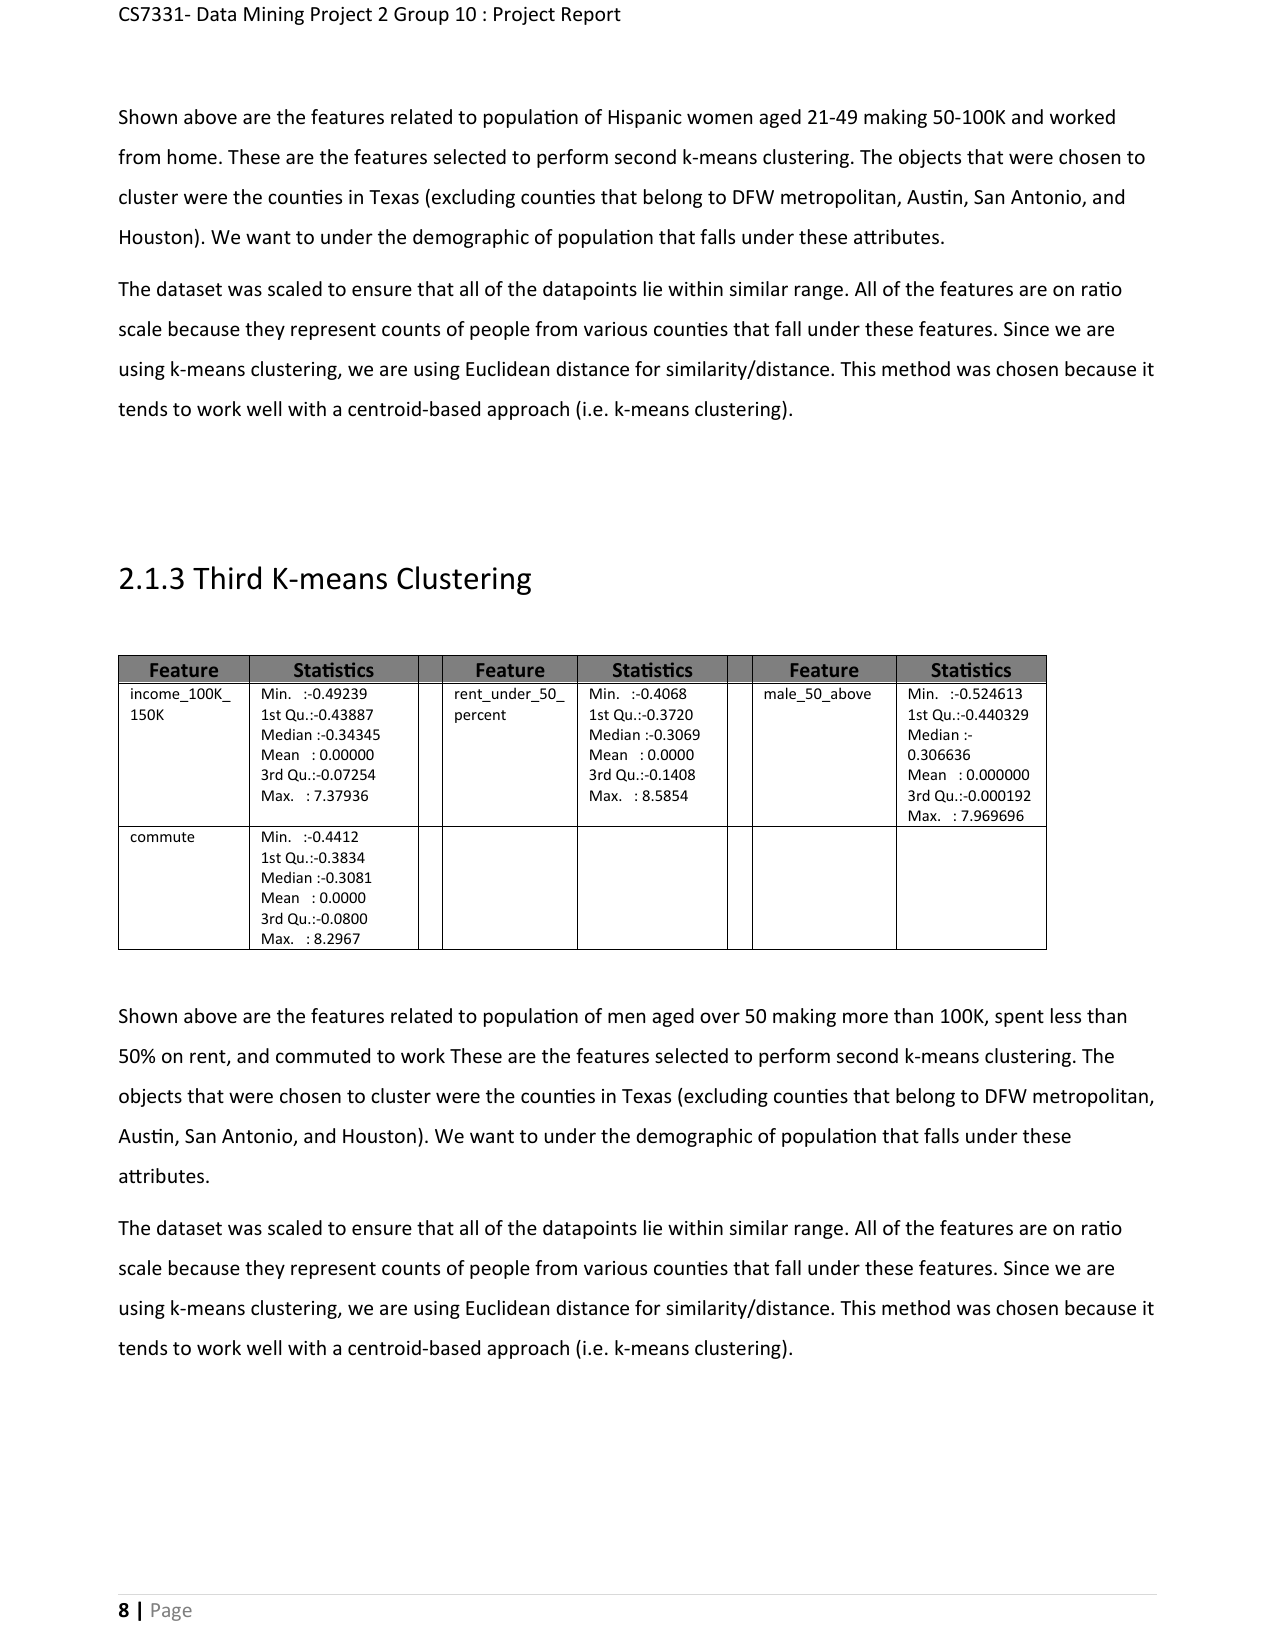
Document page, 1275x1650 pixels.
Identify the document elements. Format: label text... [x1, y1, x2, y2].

table_cell [728, 684, 752, 826]
table_cell [419, 827, 442, 948]
table_header Feature [753, 656, 896, 682]
text Shown above are the features related to population of men aged over 50 making more than 100K, spent less than 50% on rent, and commuted to work These are the features selected to perform second k-means clustering. The objects that were chosen to cluster were the counties in Texas (excluding counties that belong to DFW metropolitan, Austin, San Antonio, and Houston). We want to under the demographic of population that falls under these attributes. [118, 1002, 1157, 1189]
table_cell [578, 827, 727, 948]
text The dataset was scaled to ensure that all of the datapoints lie within similar range. All of the features are on ratio scale because they represent counts of people from various counties that fall under these features. Since we are using k-means clustering, we are using Euclidean distance for similarity/distance. This method was chosen because it tends to work well with a centroid-based approach (i.e. k-means clustering). [118, 1214, 1157, 1361]
table_cell [897, 827, 1046, 948]
table_cell Min. :-0.49239 1st Qu.:-0.43887 Median :-0.34345 Mean : 0.00000 3rd Qu.:-0.07254 Max. : 7.37936 [250, 684, 418, 826]
table_cell income_100K_150K [119, 684, 249, 826]
table_cell Min. :-0.4412 1st Qu.:-0.3834 Median :-0.3081 Mean : 0.0000 3rd Qu.:-0.0800 Max. : 8.2967 [250, 827, 418, 948]
table_cell male_50_above [753, 684, 896, 826]
table_cell [443, 827, 577, 948]
table_header [728, 656, 752, 682]
table_cell [419, 684, 442, 826]
subtitle Third K-means Clustering [118, 557, 1157, 598]
text Shown above are the features related to population of Hispanic women aged 21-49 making 50-100K and worked from home. These are the features selected to perform second k-means clustering. The objects that were chosen to cluster were the counties in Texas (excluding counties that belong to DFW metropolitan, Austin, San Antonio, and Houston). We want to under the demographic of population that falls under these attributes. [118, 103, 1157, 250]
table_header [419, 656, 442, 682]
text The dataset was scaled to ensure that all of the datapoints lie within similar range. All of the features are on ratio scale because they represent counts of people from various counties that fall under these features. Since we are using k-means clustering, we are using Euclidean distance for similarity/distance. This method was chosen because it tends to work well with a centroid-based approach (i.e. k-means clustering). [118, 276, 1157, 422]
table_header Statistics [578, 656, 727, 682]
table_cell Min. :-0.524613 1st Qu.:-0.440329 Median :-0.306636 Mean : 0.000000 3rd Qu.:-0.000192 Max. : 7.969696 [897, 684, 1046, 826]
table_header Feature [443, 656, 577, 682]
table_header Statistics [250, 656, 418, 682]
table_cell [753, 827, 896, 948]
table_cell [728, 827, 752, 948]
table_cell commute [119, 827, 249, 948]
table_header Feature [119, 656, 249, 682]
table_cell Min. :-0.4068 1st Qu.:-0.3720 Median :-0.3069 Mean : 0.0000 3rd Qu.:-0.1408 Max. : 8.5854 [578, 684, 727, 826]
table_cell rent_under_50_percent [443, 684, 577, 826]
table_header Statistics [897, 656, 1046, 682]
